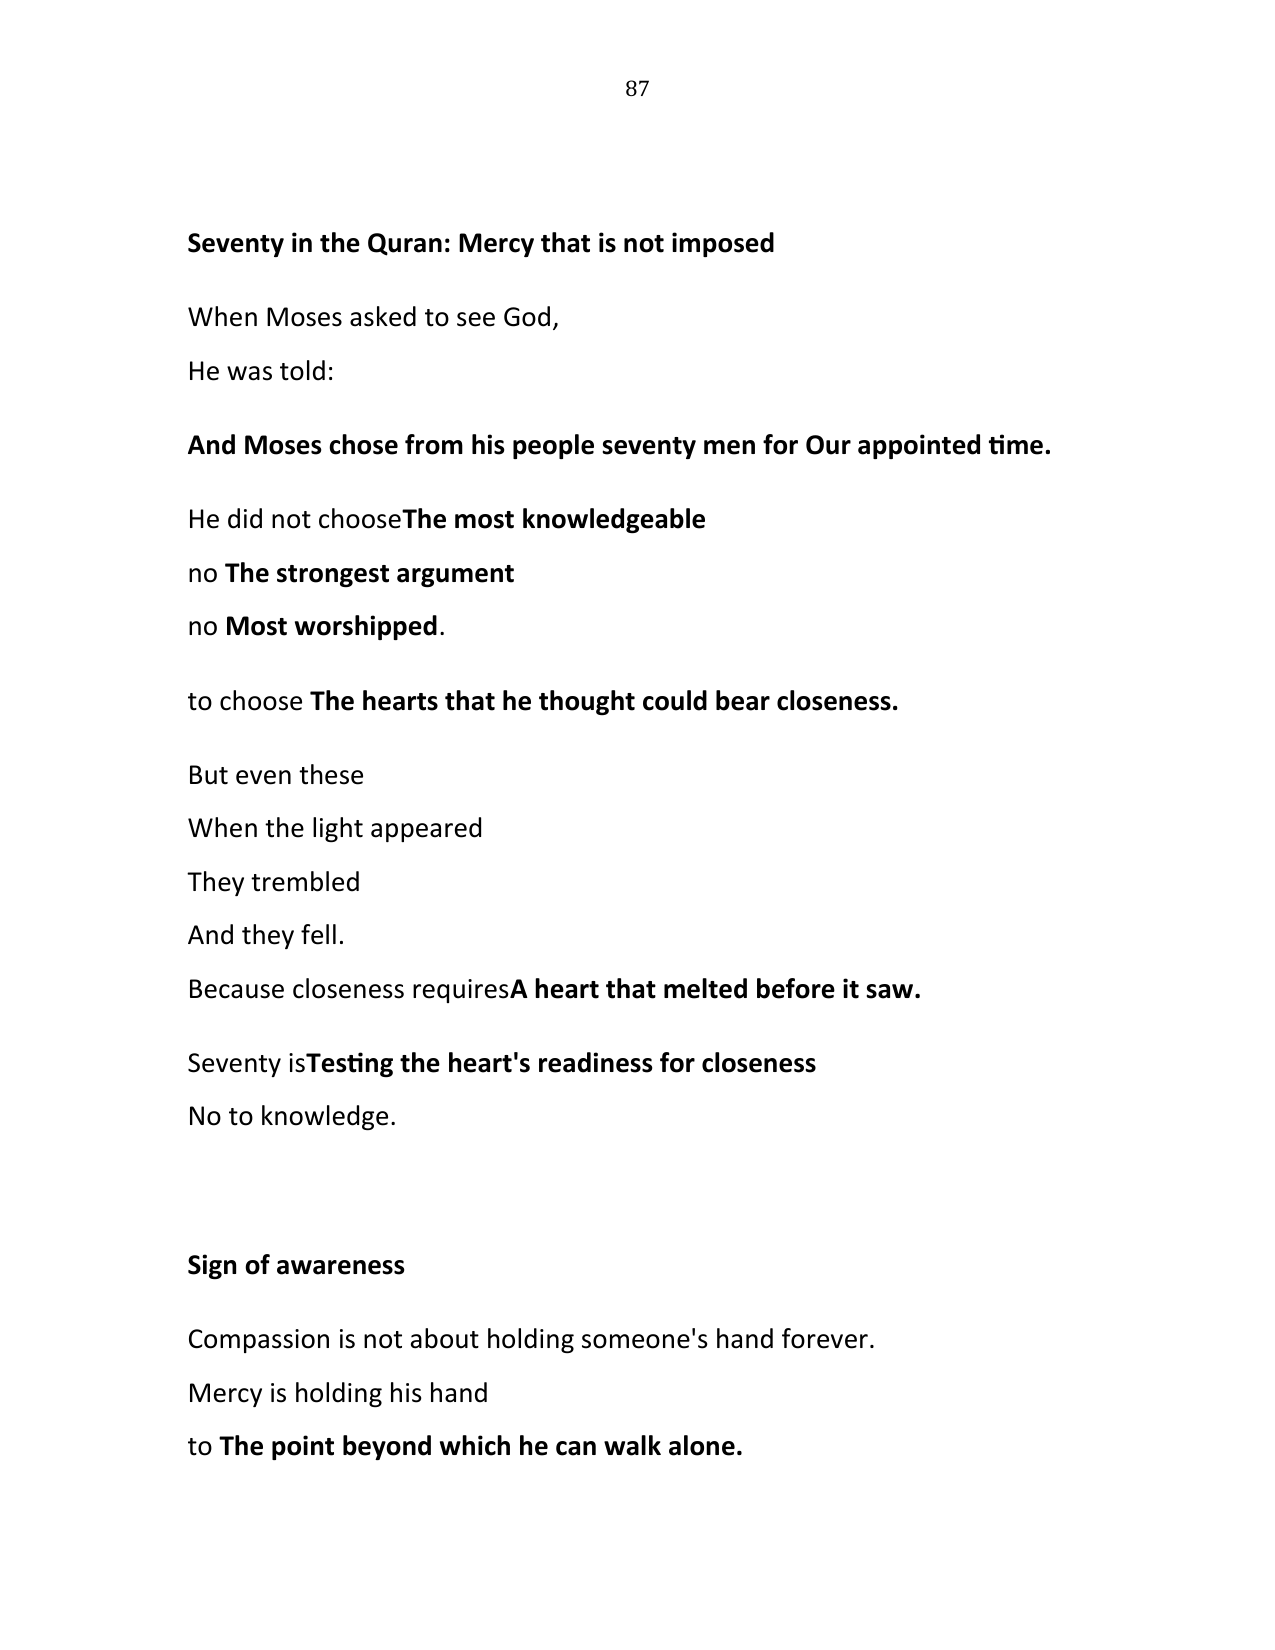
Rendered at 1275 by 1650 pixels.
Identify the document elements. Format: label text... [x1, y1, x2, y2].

text And Moses chose from his people seventy men for Our appointed time. [187, 426, 1087, 462]
text But even these When the light appeared They trembled And they fell. Because closeness requiresA heart that melted before it saw. [187, 756, 1087, 1005]
text When Moses asked to see God, He was told: [187, 298, 1087, 388]
text to choose The hearts that he thought could bear closeness. [187, 682, 1087, 717]
text Compassion is not about holding someone's hand forever. Mercy is holding his hand to The point beyond which he can walk alone. [187, 1320, 1087, 1463]
text Seventy isTesting the heart's readiness for closeness No to knowledge. [187, 1044, 1087, 1133]
text Sign of awareness [187, 1246, 1087, 1282]
text He did not chooseThe most knowledgeable no The strongest argument no Most worshipped. [187, 501, 1087, 643]
text Seventy in the Quran: Mercy that is not imposed [187, 224, 1087, 260]
